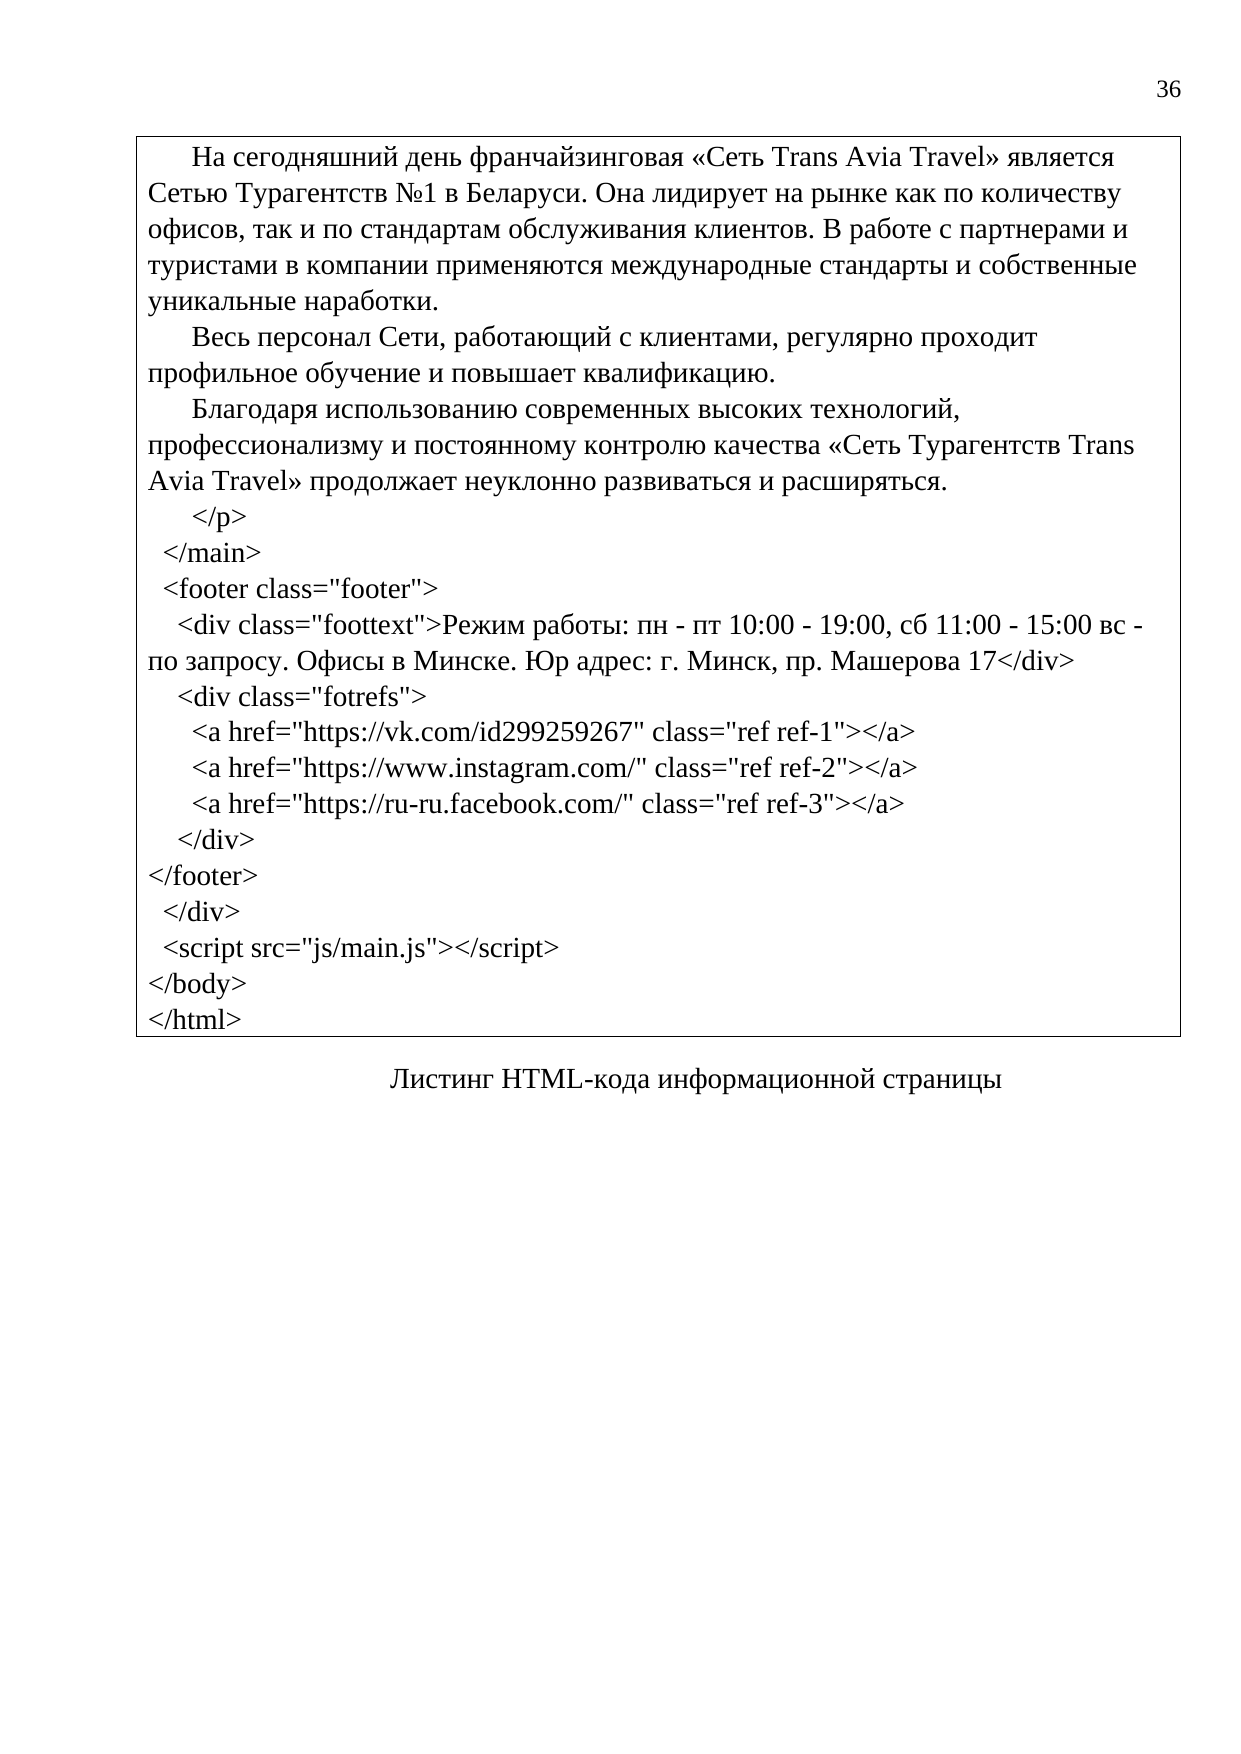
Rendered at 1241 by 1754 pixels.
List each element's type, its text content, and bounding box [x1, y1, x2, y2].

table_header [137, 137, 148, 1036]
text Листинг HTML-кода информационной страницы [136, 1062, 1181, 1095]
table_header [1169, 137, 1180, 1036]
